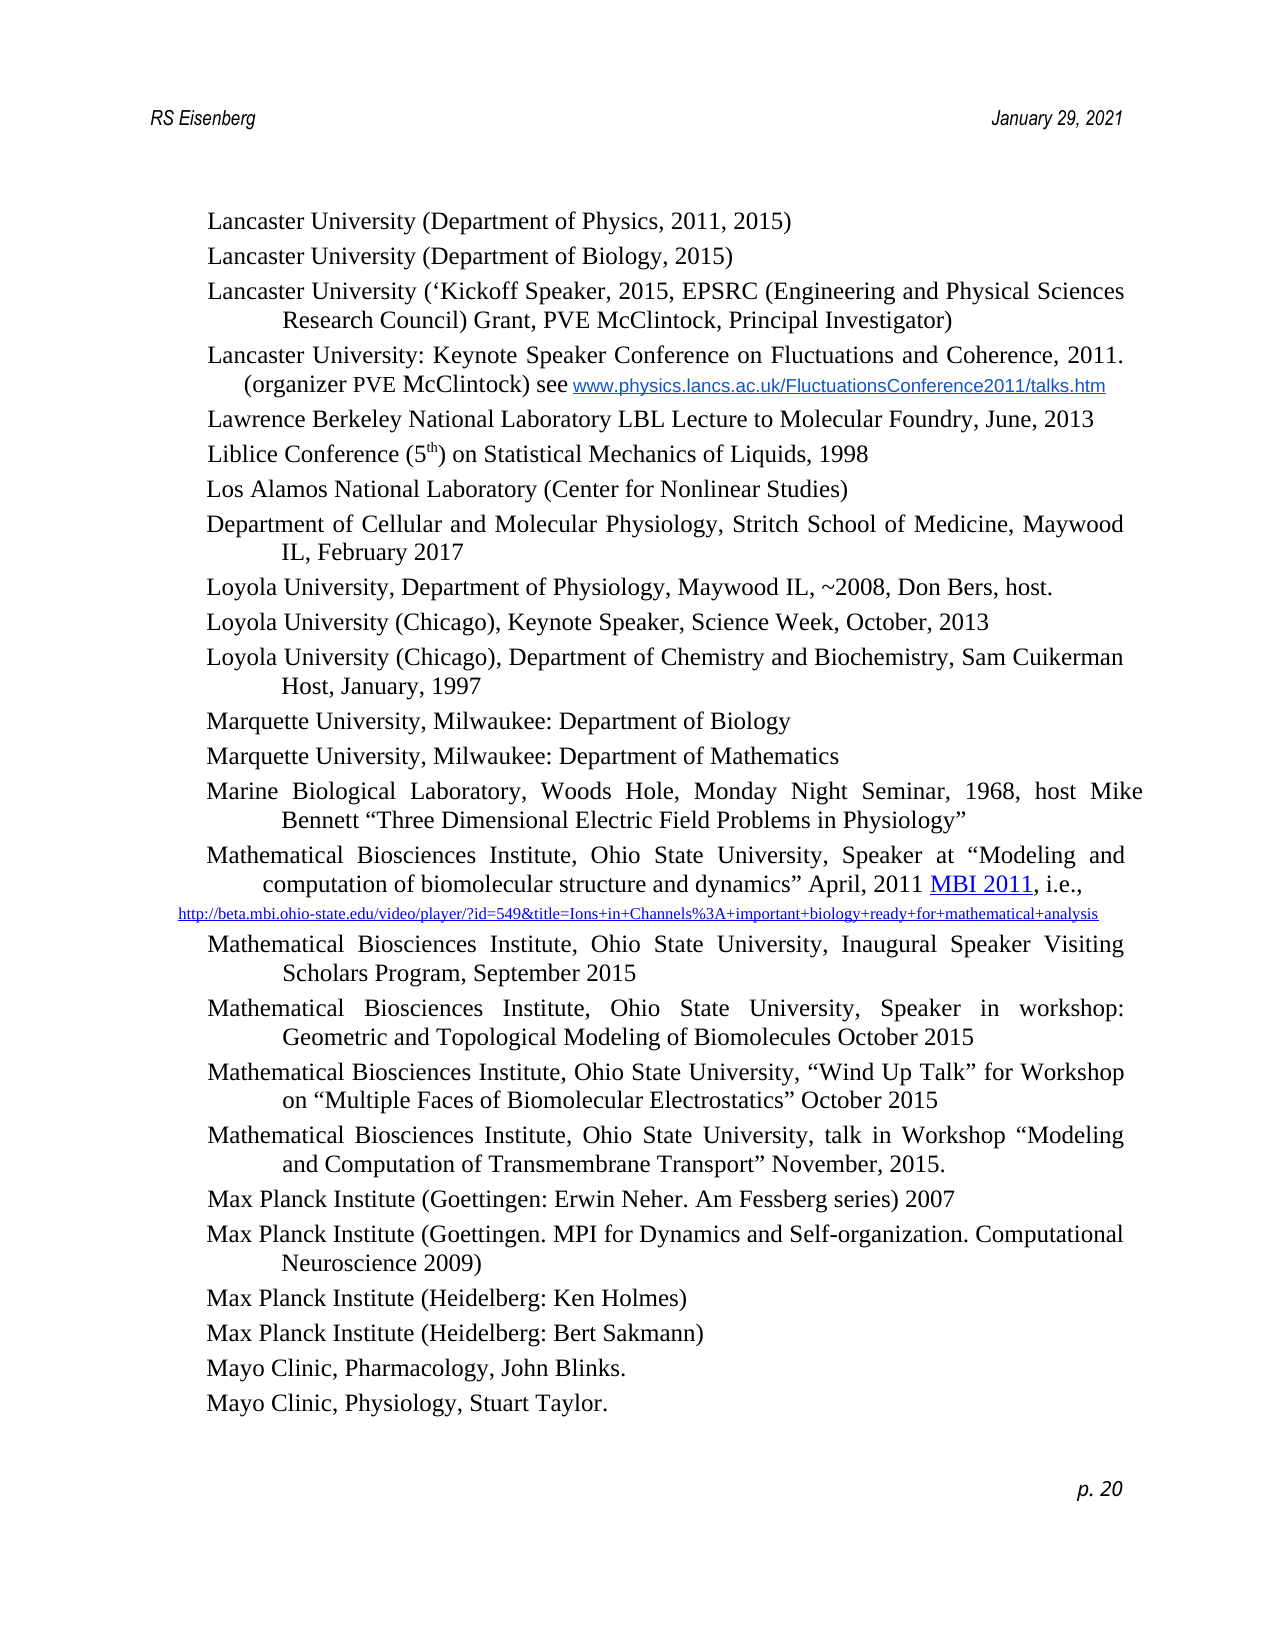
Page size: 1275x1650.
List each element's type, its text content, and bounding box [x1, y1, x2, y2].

text Loyola University (Chicago), Keynote Speaker, Science Week, October, 2013 [206, 607, 1125, 636]
text Department of Cellular and Molecular Physiology, Stritch School of Medicine, Maywood IL, February 2017 [206, 509, 1125, 566]
text Max Planck Institute (Goettingen. MPI for Dynamics and Self-organization. Computational Neuroscience 2009) [206, 1219, 1125, 1277]
text Mathematical Biosciences Institute, Ohio State University, “Wind Up Talk” for Workshop on “Multiple Faces of Biomolecular Electrostatics” October 2015 [207, 1057, 1125, 1114]
text Lawrence Berkeley National Laboratory LBL Lecture to Molecular Foundry, June, 2013 [207, 404, 1125, 432]
text Max Planck Institute (Goettingen: Erwin Neher. Am Fessberg series) 2007 [207, 1184, 1125, 1213]
text Max Planck Institute (Heidelberg: Ken Holmes) [206, 1283, 1125, 1312]
text http://beta.mbi.ohio-state.edu/video/player/?id=549&title=Ions+in+Channels%3A+important+biology+ready+for+mathematical+analysis [178, 904, 1219, 923]
text Los Alamos National Laboratory (Center for Nonlinear Studies) [206, 474, 1125, 502]
text Lancaster University (Department of Biology, 2015) [207, 241, 1125, 270]
text Mayo Clinic, Physiology, Stuart Taylor. [206, 1388, 1125, 1417]
text Marquette University, Milwaukee: Department of Mathematics [206, 741, 1125, 770]
text Max Planck Institute (Heidelberg: Bert Sakmann) [206, 1318, 1125, 1347]
text Loyola University (Chicago), Department of Chemistry and Biochemistry, Sam Cuikerman Host, January, 1997 [206, 642, 1125, 700]
text Mathematical Biosciences Institute, Ohio State University, Inaugural Speaker Visiting Scholars Program, September 2015 [207, 929, 1125, 987]
text Lancaster University: Keynote Speaker Conference on Fluctuations and Coherence, 2011. (organizer PVE McClintock) see www.physics.lancs.ac.uk/FluctuationsConference2011/talks.htm [207, 340, 1125, 397]
text Liblice Conference (5th) on Statistical Mechanics of Liquids, 1998 [207, 439, 1125, 467]
text Mathematical Biosciences Institute, Ohio State University, Speaker in workshop: Geometric and Topological Modeling of Biomolecules October 2015 [207, 993, 1125, 1050]
text Lancaster University (‘Kickoff Speaker, 2015, EPSRC (Engineering and Physical Sciences Research Council) Grant, PVE McClintock, Principal Investigator) [207, 276, 1125, 334]
text Lancaster University (Department of Physics, 2011, 2015) [207, 206, 1125, 235]
text Marquette University, Milwaukee: Department of Biology [206, 706, 1125, 735]
text Mathematical Biosciences Institute, Ohio State University, Speaker at “Modeling and computation of biomolecular structure and dynamics” April, 2011 MBI 2011, i.e., [206, 840, 1125, 897]
text Marine Biological Laboratory, Woods Hole, Monday Night Seminar, 1968, host Mike Bennett “Three Dimensional Electric Field Problems in Physiology” [206, 776, 1144, 834]
text Mathematical Biosciences Institute, Ohio State University, talk in Workshop “Modeling and Computation of Transmembrane Transport” November, 2015. [207, 1120, 1125, 1178]
text Mayo Clinic, Pharmacology, John Blinks. [206, 1353, 1125, 1382]
text Loyola University, Department of Physiology, Maywood IL, ~2008, Don Bers, host. [206, 572, 1125, 601]
